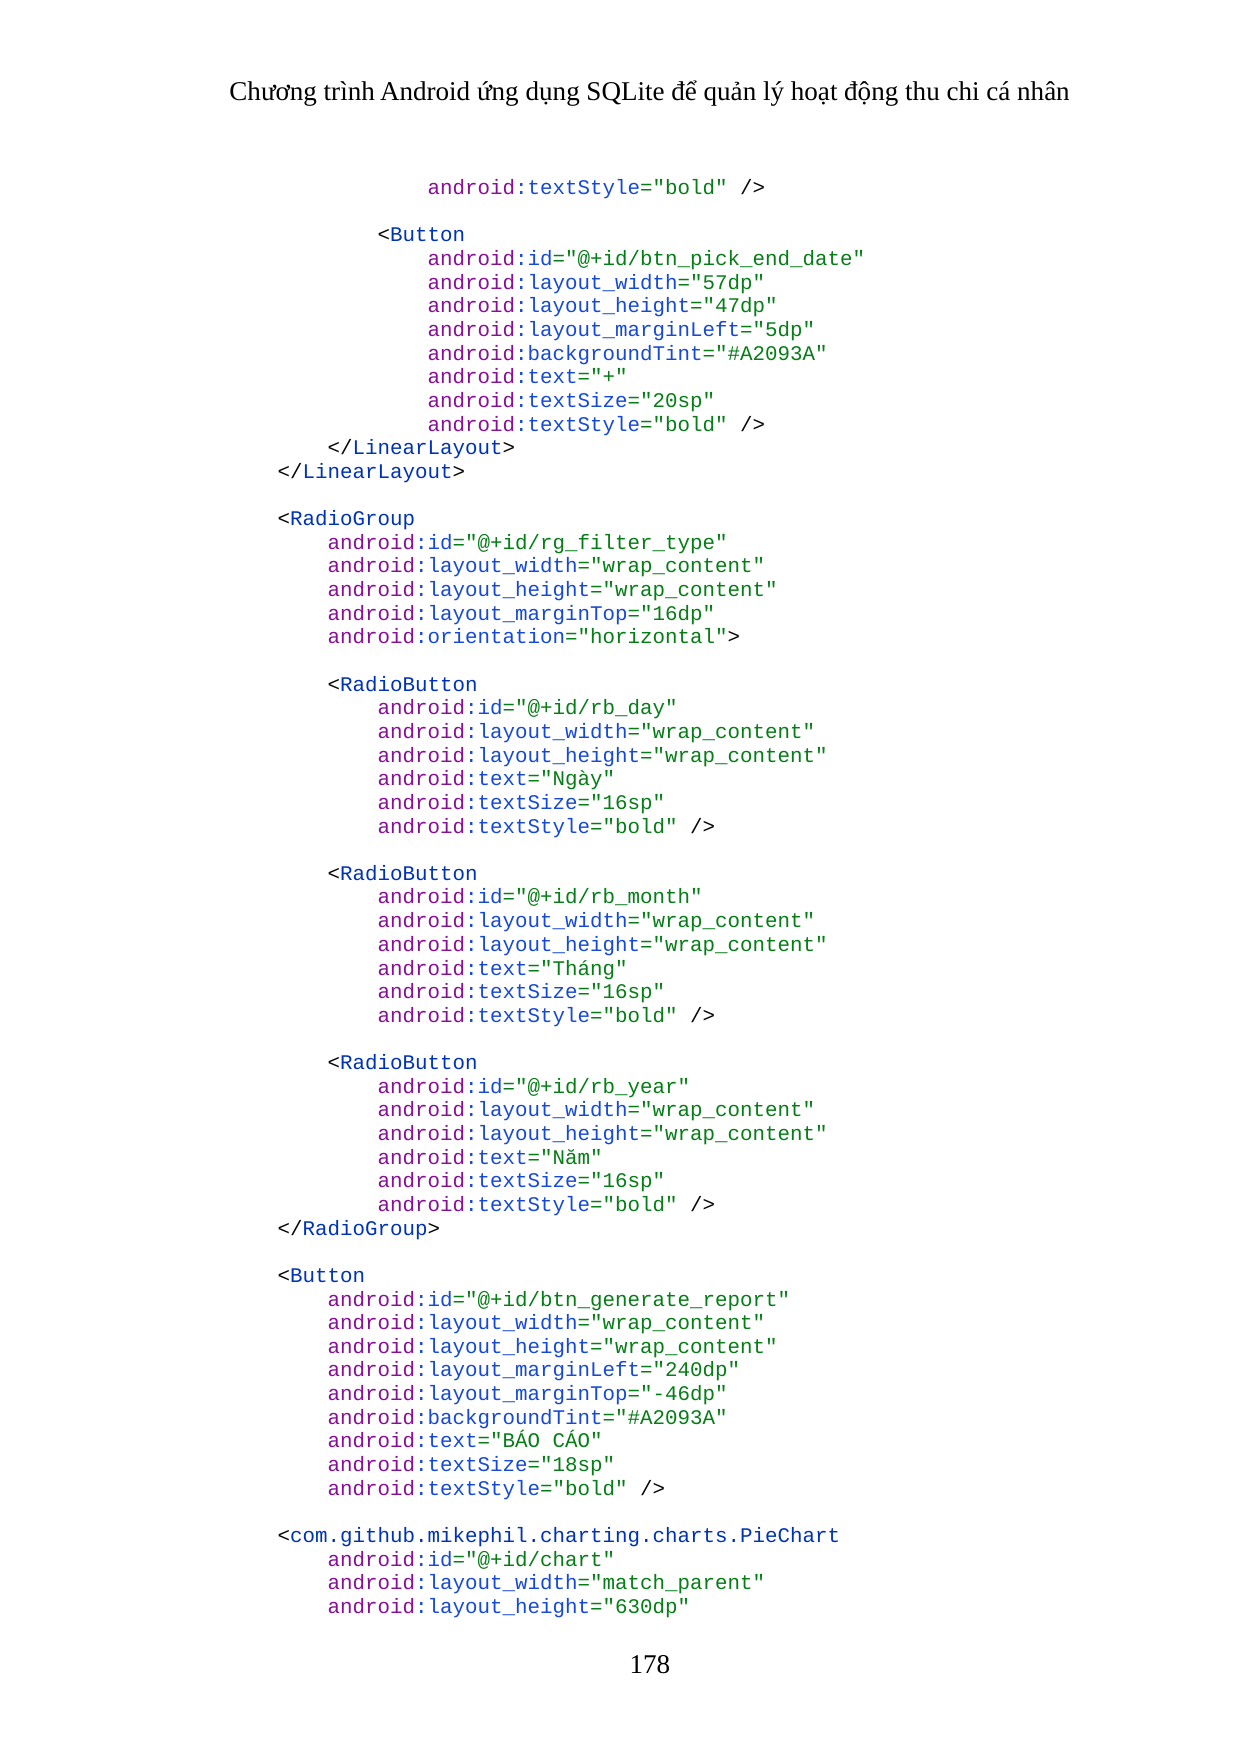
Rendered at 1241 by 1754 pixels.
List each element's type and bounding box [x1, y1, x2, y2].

text [177, 177, 1122, 1619]
